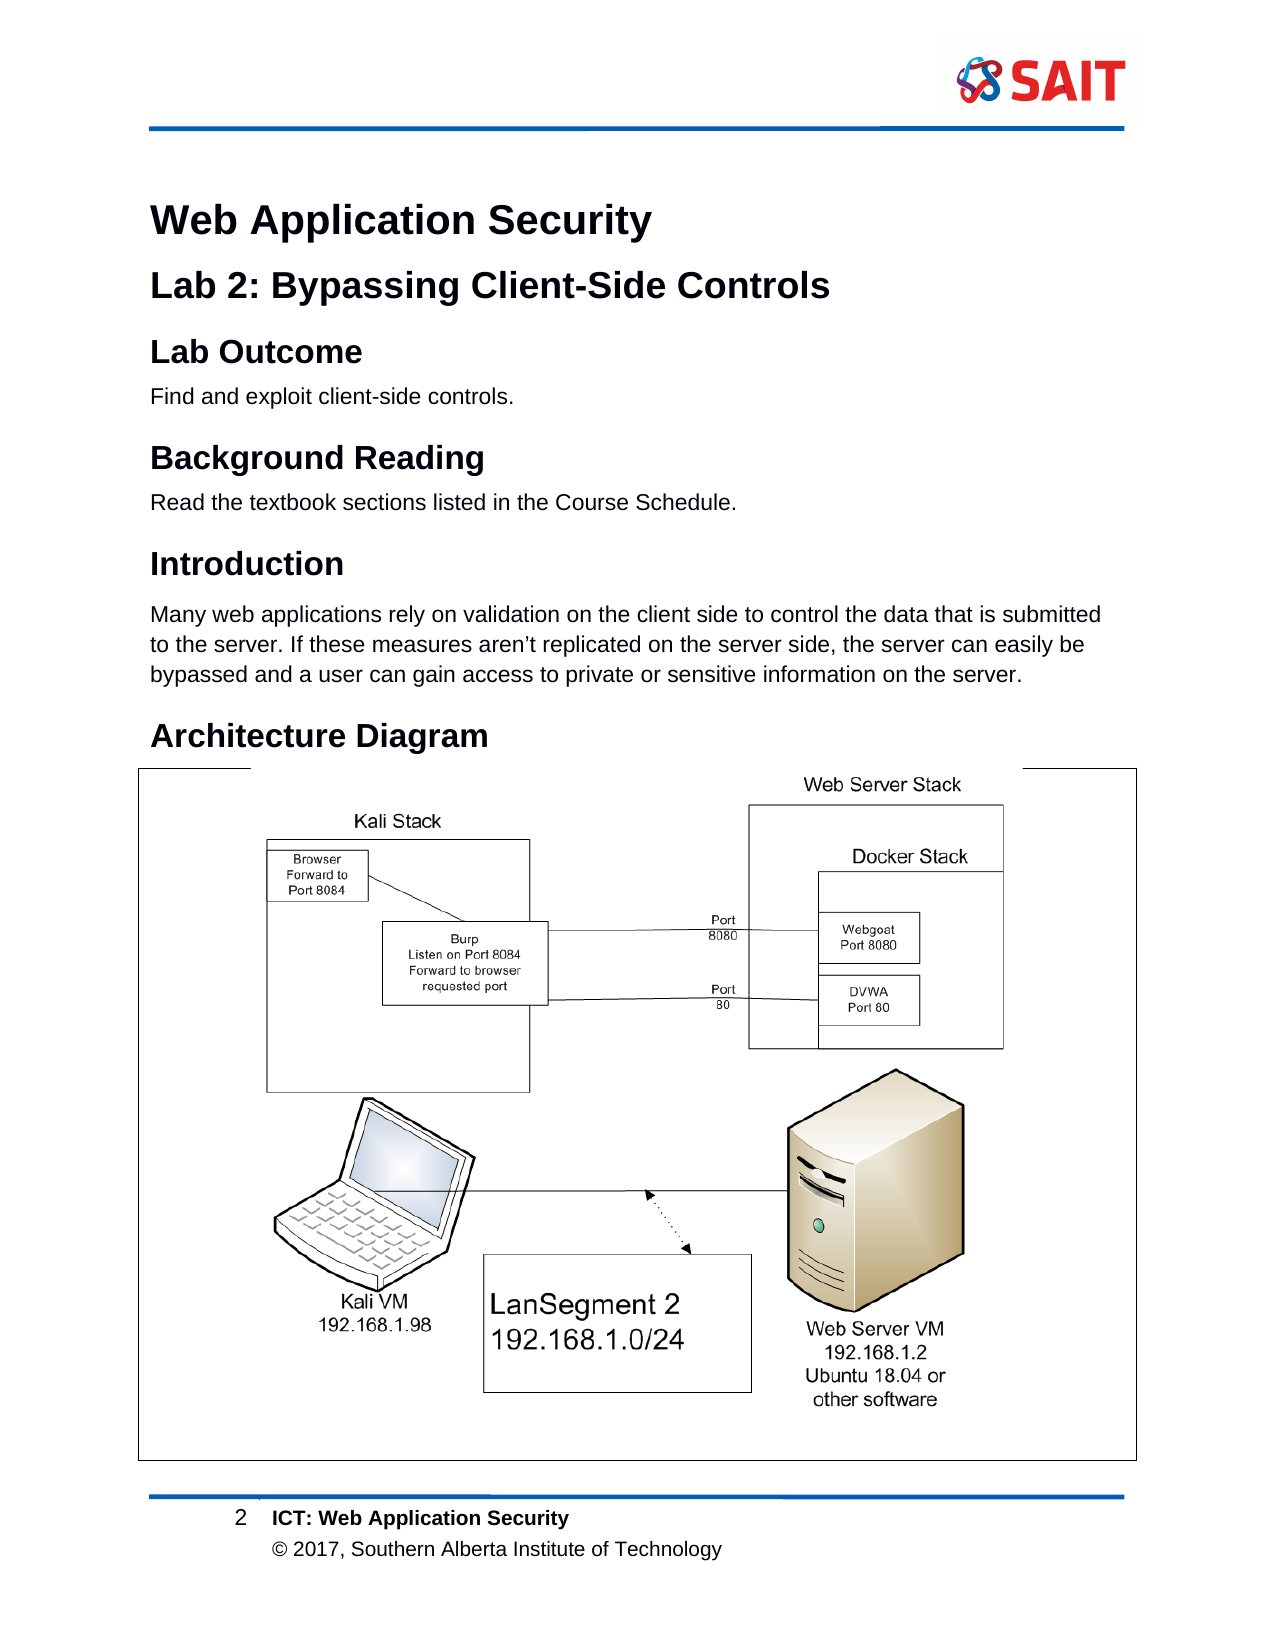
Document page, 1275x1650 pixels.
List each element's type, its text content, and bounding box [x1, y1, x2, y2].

text Read the textbook sections listed in the Course Schedule. [150, 489, 1125, 515]
title Lab 2: Bypassing Client-Side Controls [150, 264, 1125, 307]
text Web Application Security [150, 195, 1125, 243]
text Find and exploit client-side controls. [150, 383, 1125, 409]
subtitle Lab Outcome [150, 332, 1125, 370]
text Many web applications rely on validation on the client side to control the data that is submitted to the server. If these measures aren’t replicated on the server side, the server can easily be bypassed and a user can gain access to private or sensitive information on the server. [150, 601, 1125, 688]
subtitle Introduction [150, 544, 1125, 583]
picture [250, 768, 1023, 1426]
table_header [139, 769, 1136, 1459]
subtitle Architecture Diagram [150, 716, 1125, 755]
subtitle Background Reading [150, 438, 1125, 476]
picture [937, 37, 1145, 123]
